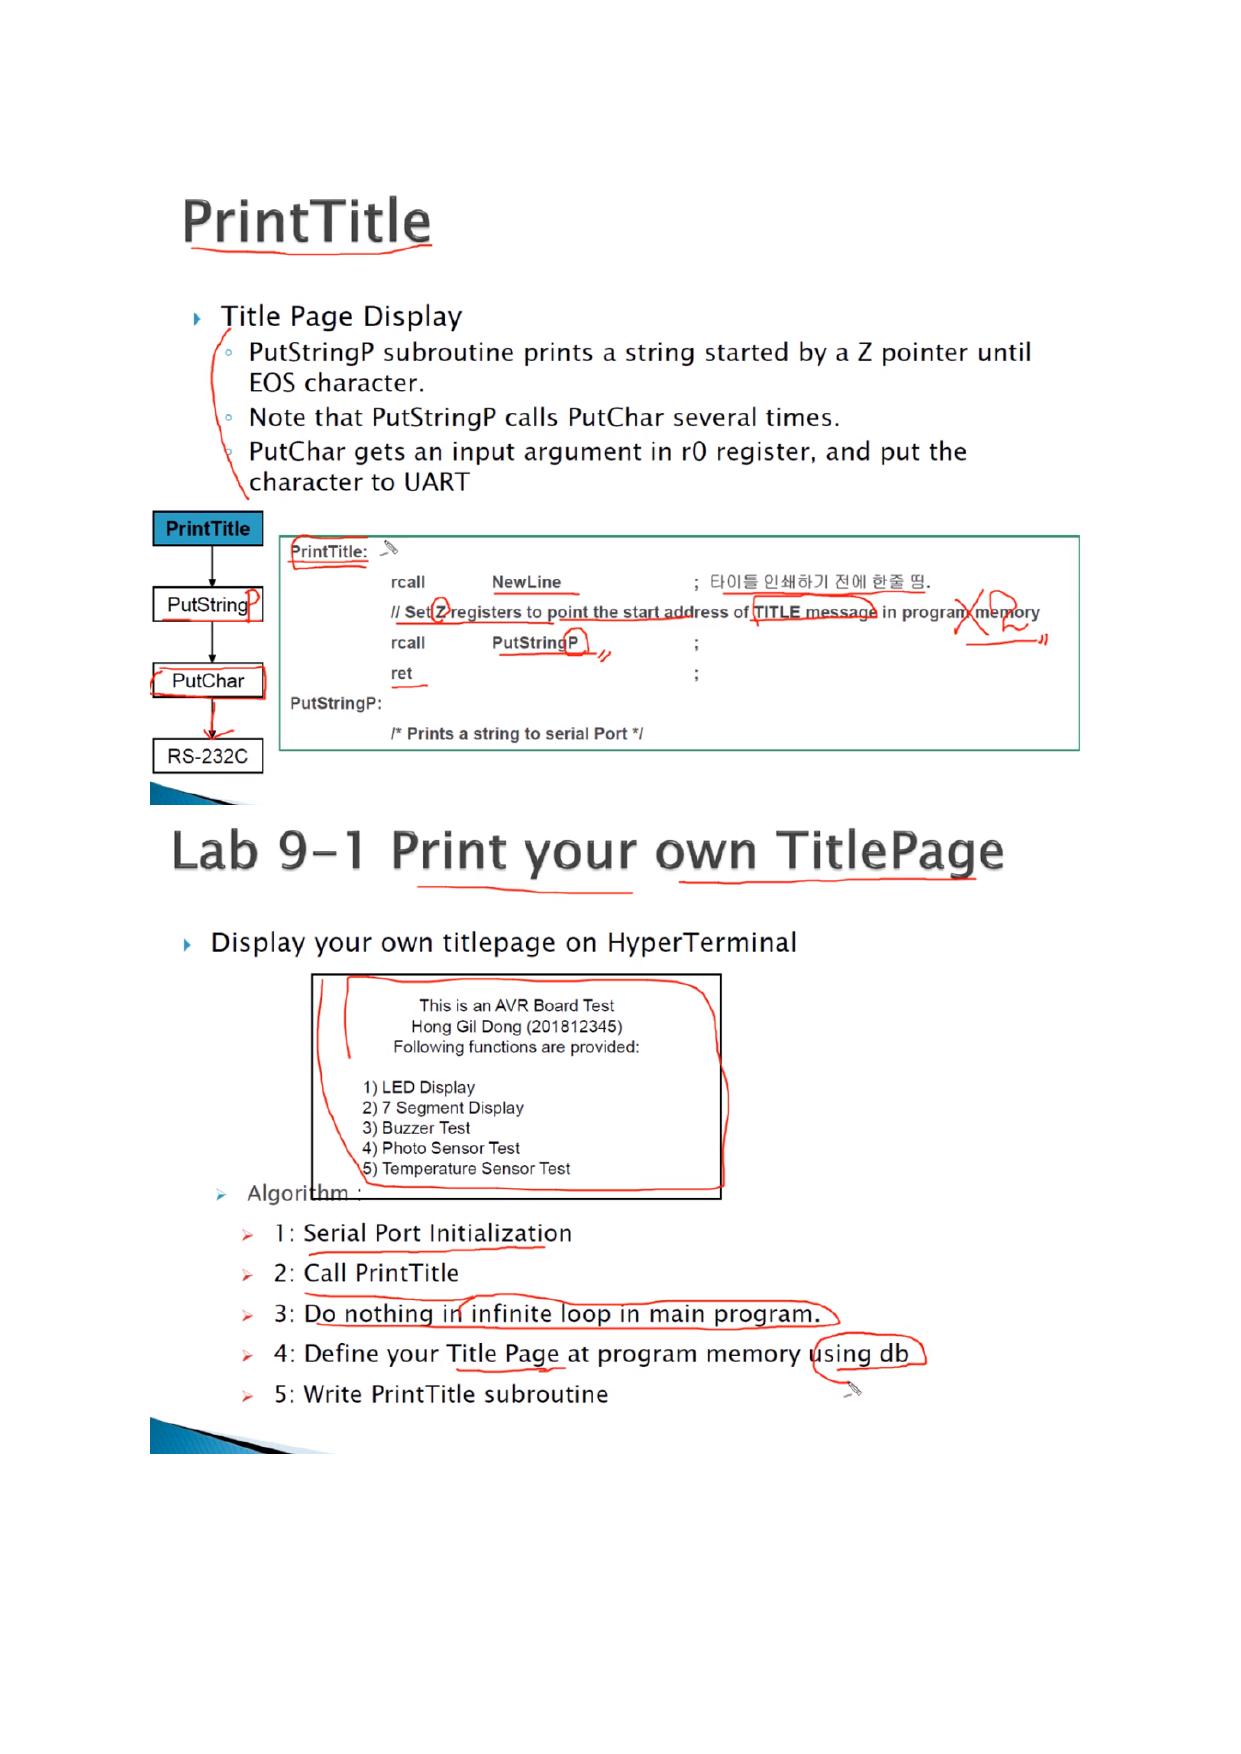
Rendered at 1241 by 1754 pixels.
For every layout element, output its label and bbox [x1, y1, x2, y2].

picture [150, 806, 1091, 1454]
picture [150, 177, 1091, 805]
